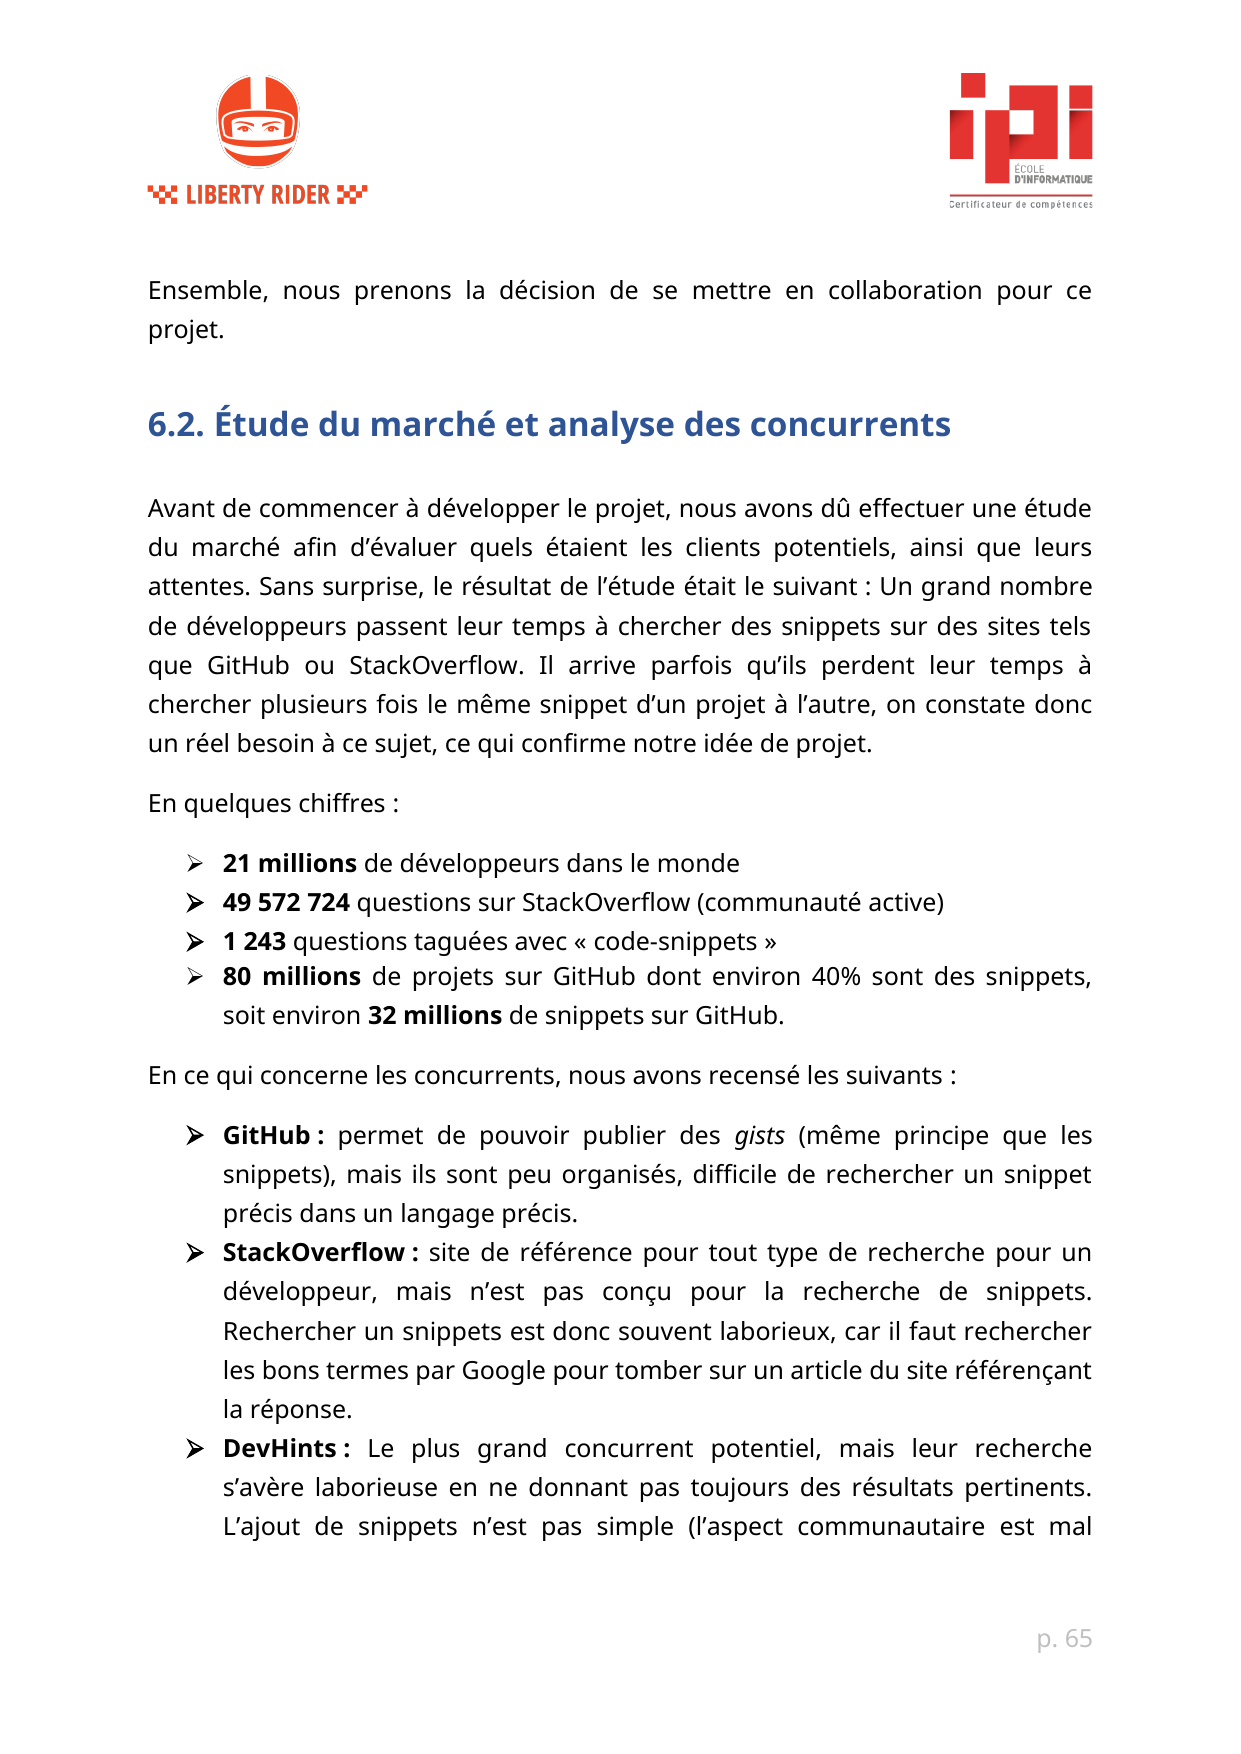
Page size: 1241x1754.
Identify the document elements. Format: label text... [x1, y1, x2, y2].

picture [949, 73, 1093, 209]
list 49 572 724 questions sur StackOverflow (communauté active) [185, 885, 1093, 919]
text Avant de commencer à développer le projet, nous avons dû effectuer une étude du marché afin d’évaluer quels étaient les clients potentiels, ainsi que leurs attentes. Sans surprise, le résultat de l’étude était le suivant : Un grand nombre de développeurs passent leur temps à chercher des snippets sur des sites tels que GitHub ou StackOverflow. Il arrive parfois qu’ils perdent leur temps à chercher plusieurs fois le même snippet d’un projet à l’autre, on constate donc un réel besoin à ce sujet, ce qui confirme notre idée de projet. [148, 491, 1093, 760]
text En ce qui concerne les concurrents, nous avons recensé les suivants : [148, 1057, 1093, 1091]
list 80 millions de projets sur GitHub dont environ 40% sont des snippets, soit environ 32 millions de snippets sur GitHub. [185, 958, 1093, 1031]
list GitHub : permet de pouvoir publier des gists (même principe que les snippets), mais ils sont peu organisés, difficile de rechercher un snippet précis dans un langage précis. [185, 1117, 1093, 1230]
list 1 243 questions taguées avec « code-snippets » [185, 924, 1093, 958]
subtitle Étude du marché et analyse des concurrents [148, 401, 1093, 446]
list StackOverflow : site de référence pour tout type de recherche pour un développeur, mais n’est pas conçu pour la recherche de snippets. Rechercher un snippets est donc souvent laborieux, car il faut rechercher les bons termes par Google pour tomber sur un article du site référençant la réponse. [185, 1235, 1093, 1426]
text Ensemble, nous prenons la décision de se mettre en collaboration pour ce projet. [148, 273, 1093, 346]
picture [147, 75, 368, 209]
text En quelques chiffres : [148, 786, 1093, 820]
list 21 millions de développeurs dans le monde [185, 846, 1093, 880]
